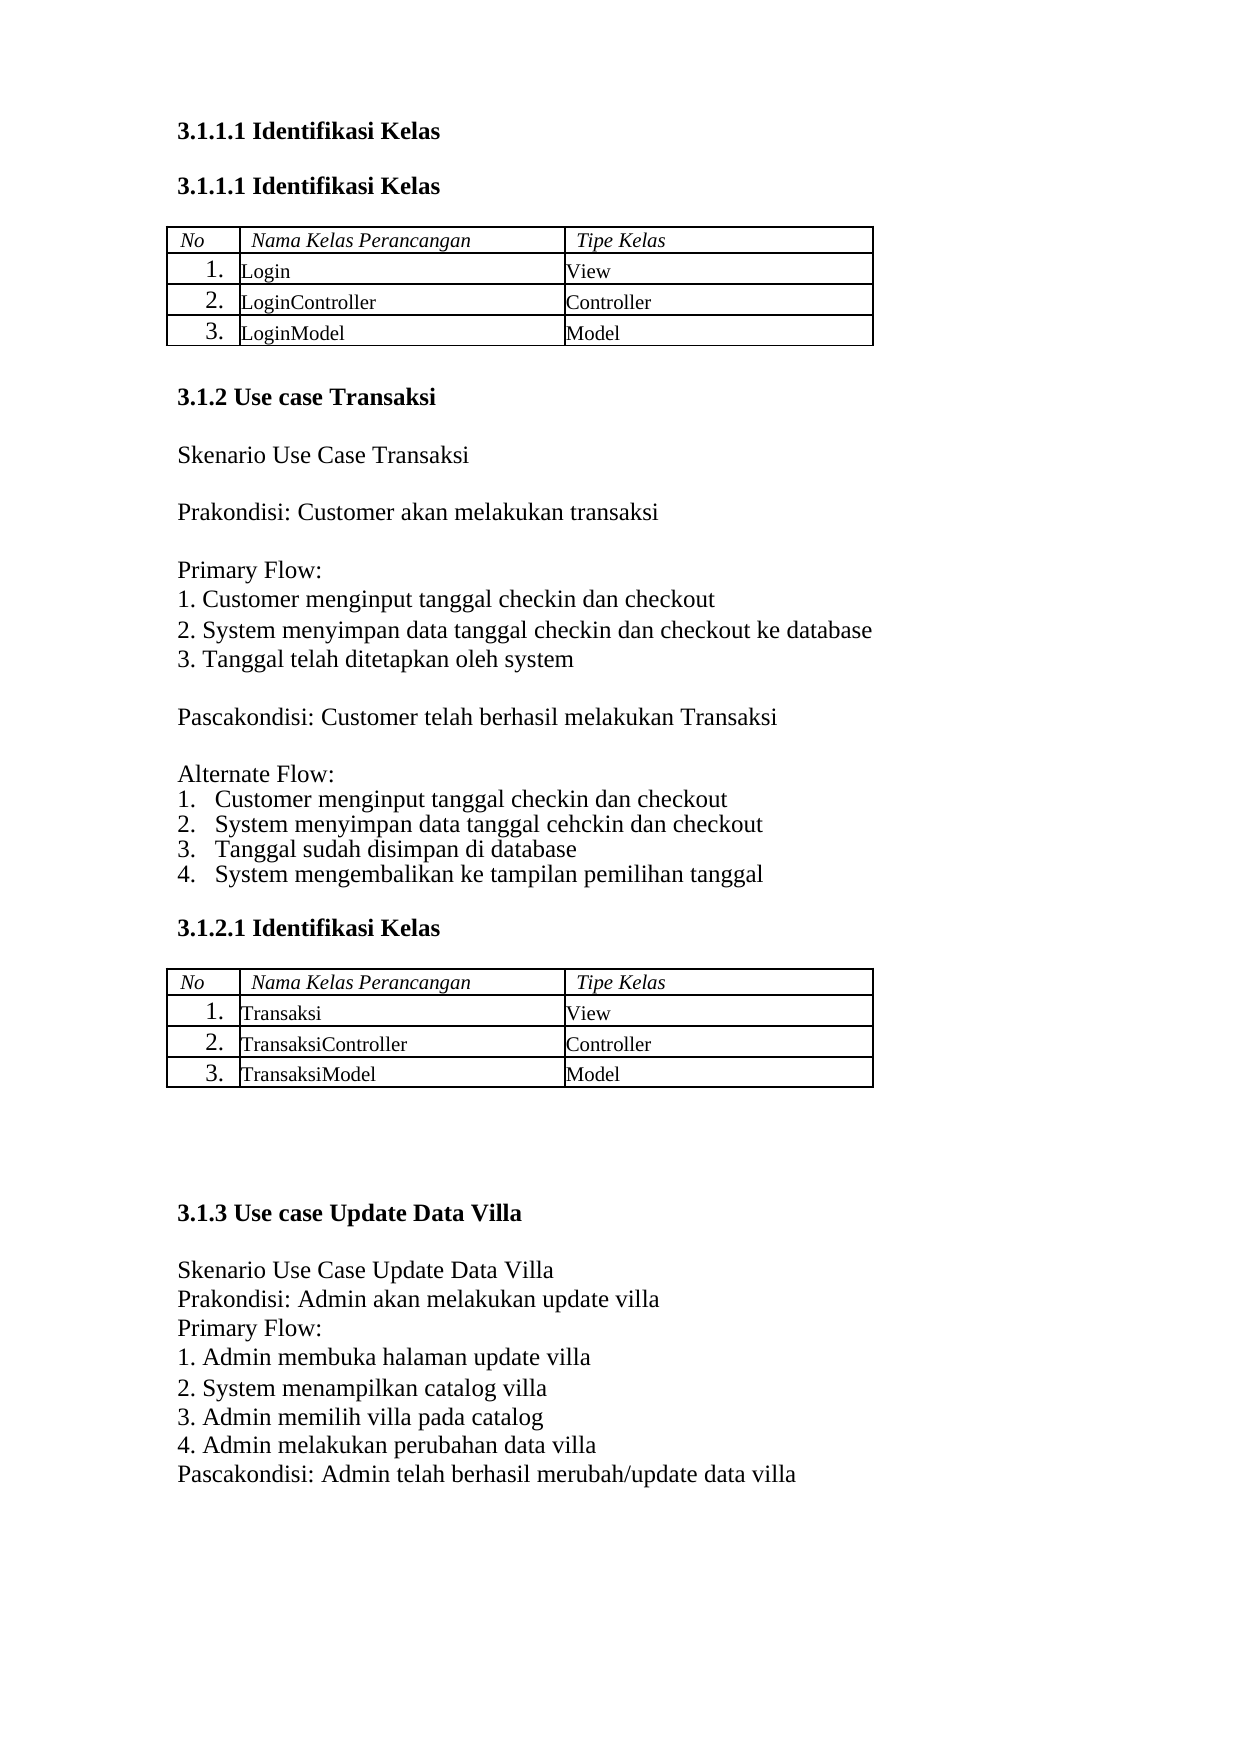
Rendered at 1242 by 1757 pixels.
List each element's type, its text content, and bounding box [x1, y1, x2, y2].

table_cell TransaksiModel [241, 1058, 564, 1086]
table_cell Transaksi [241, 996, 564, 1025]
text 3.1.2.1 Identifikasi Kelas [177, 913, 1135, 942]
text Alternate Flow: [150, 759, 1135, 788]
table_cell [168, 285, 239, 314]
text 3. Tanggal telah ditetapkan oleh system [150, 644, 1135, 673]
text 1. Customer menginput tanggal checkin dan checkout [150, 584, 1135, 612]
table_cell LoginController [241, 285, 564, 314]
text Pascakondisi: Customer telah berhasil melakukan Transaksi [150, 702, 1135, 730]
table_cell View [566, 254, 872, 283]
table_cell TransaksiController [241, 1027, 564, 1056]
list Customer menginput tanggal checkin dan checkout [177, 788, 1135, 813]
table_cell View [566, 996, 872, 1025]
table_header Tipe Kelas [566, 228, 872, 252]
text 1. Admin membuka halaman update villa [150, 1342, 1135, 1370]
list System mengembalikan ke tampilan pemilihan tanggal [177, 863, 1135, 888]
table_cell [168, 254, 239, 283]
text Prakondisi: Admin akan melakukan update villa [150, 1284, 1135, 1313]
text Skenario Use Case Update Data Villa [150, 1255, 1135, 1284]
text 3.1.1.1 Identifikasi Kelas [177, 171, 1135, 200]
text 2. System menampilkan catalog villa [150, 1373, 1135, 1402]
text 3.1.2 Use case Transaksi [150, 382, 1135, 411]
table_header No [168, 228, 239, 252]
table_header Nama Kelas Perancangan [241, 228, 564, 252]
table_cell [168, 1027, 239, 1056]
table_cell Login [241, 254, 564, 283]
list Tanggal sudah disimpan di database [177, 838, 1135, 863]
table_cell [168, 996, 239, 1025]
text 2. System menyimpan data tanggal checkin dan checkout ke database [150, 615, 1135, 644]
table_header Nama Kelas Perancangan [241, 970, 564, 994]
text 3. Admin memilih villa pada catalog [150, 1402, 1135, 1431]
table_header Tipe Kelas [566, 970, 872, 994]
text Skenario Use Case Transaksi [150, 440, 1135, 469]
table_cell [168, 1058, 239, 1086]
text Pascakondisi: Admin telah berhasil merubah/update data villa [150, 1459, 1135, 1488]
table_header No [168, 970, 239, 994]
table_cell LoginModel [241, 316, 564, 344]
text Primary Flow: [150, 555, 1135, 584]
table_cell Model [566, 316, 872, 344]
text 3.1.1.1 Identifikasi Kelas [177, 116, 1135, 145]
list System menyimpan data tanggal cehckin dan checkout [177, 813, 1135, 838]
table_cell [168, 316, 239, 344]
table_cell Model [566, 1058, 872, 1086]
text 4. Admin melakukan perubahan data villa [150, 1431, 1135, 1459]
text Primary Flow: [150, 1313, 1135, 1342]
text Prakondisi: Customer akan melakukan transaksi [150, 497, 1135, 526]
table_cell Controller [566, 1027, 872, 1056]
text 3.1.3 Use case Update Data Villa [150, 1198, 1135, 1227]
table_cell Controller [566, 285, 872, 314]
